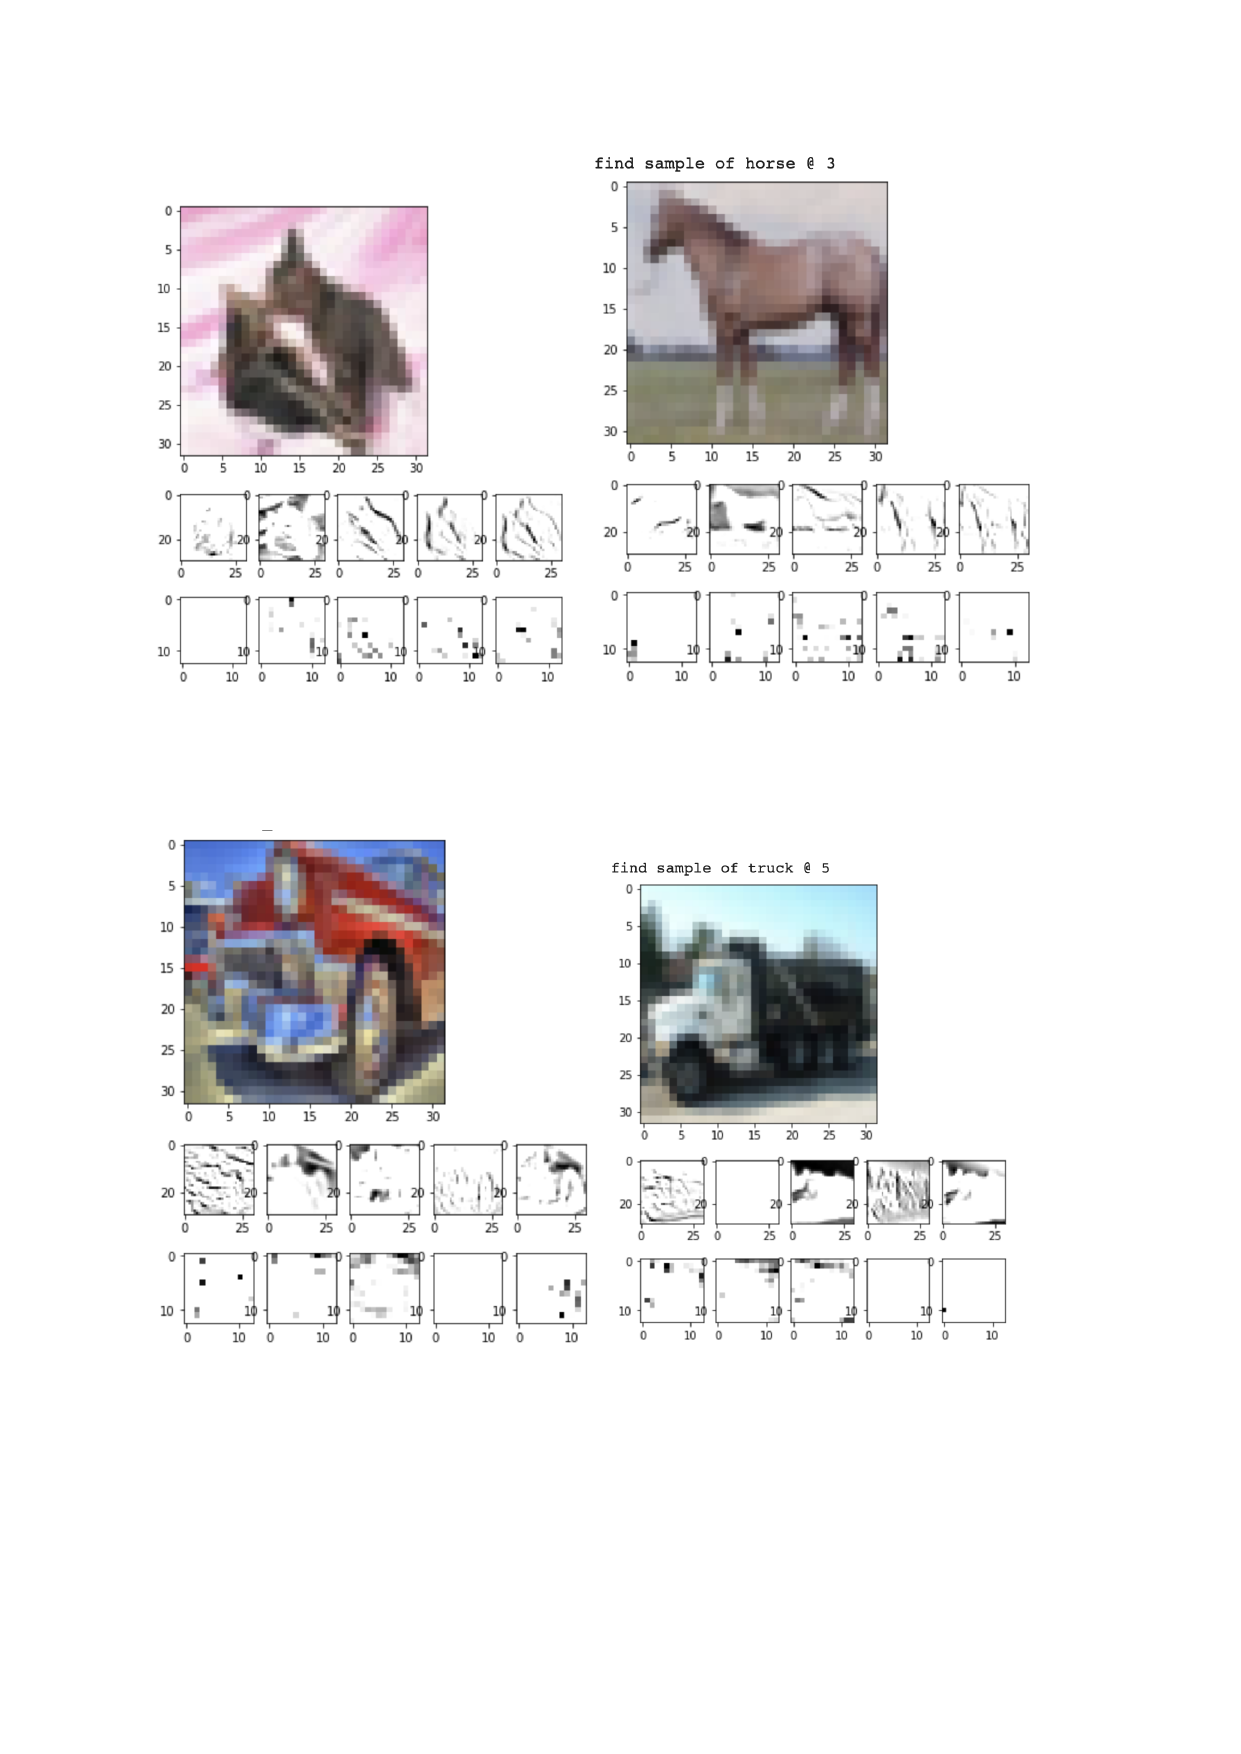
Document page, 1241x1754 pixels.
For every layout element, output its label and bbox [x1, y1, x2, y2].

picture [150, 830, 1020, 1348]
picture [150, 150, 1046, 689]
